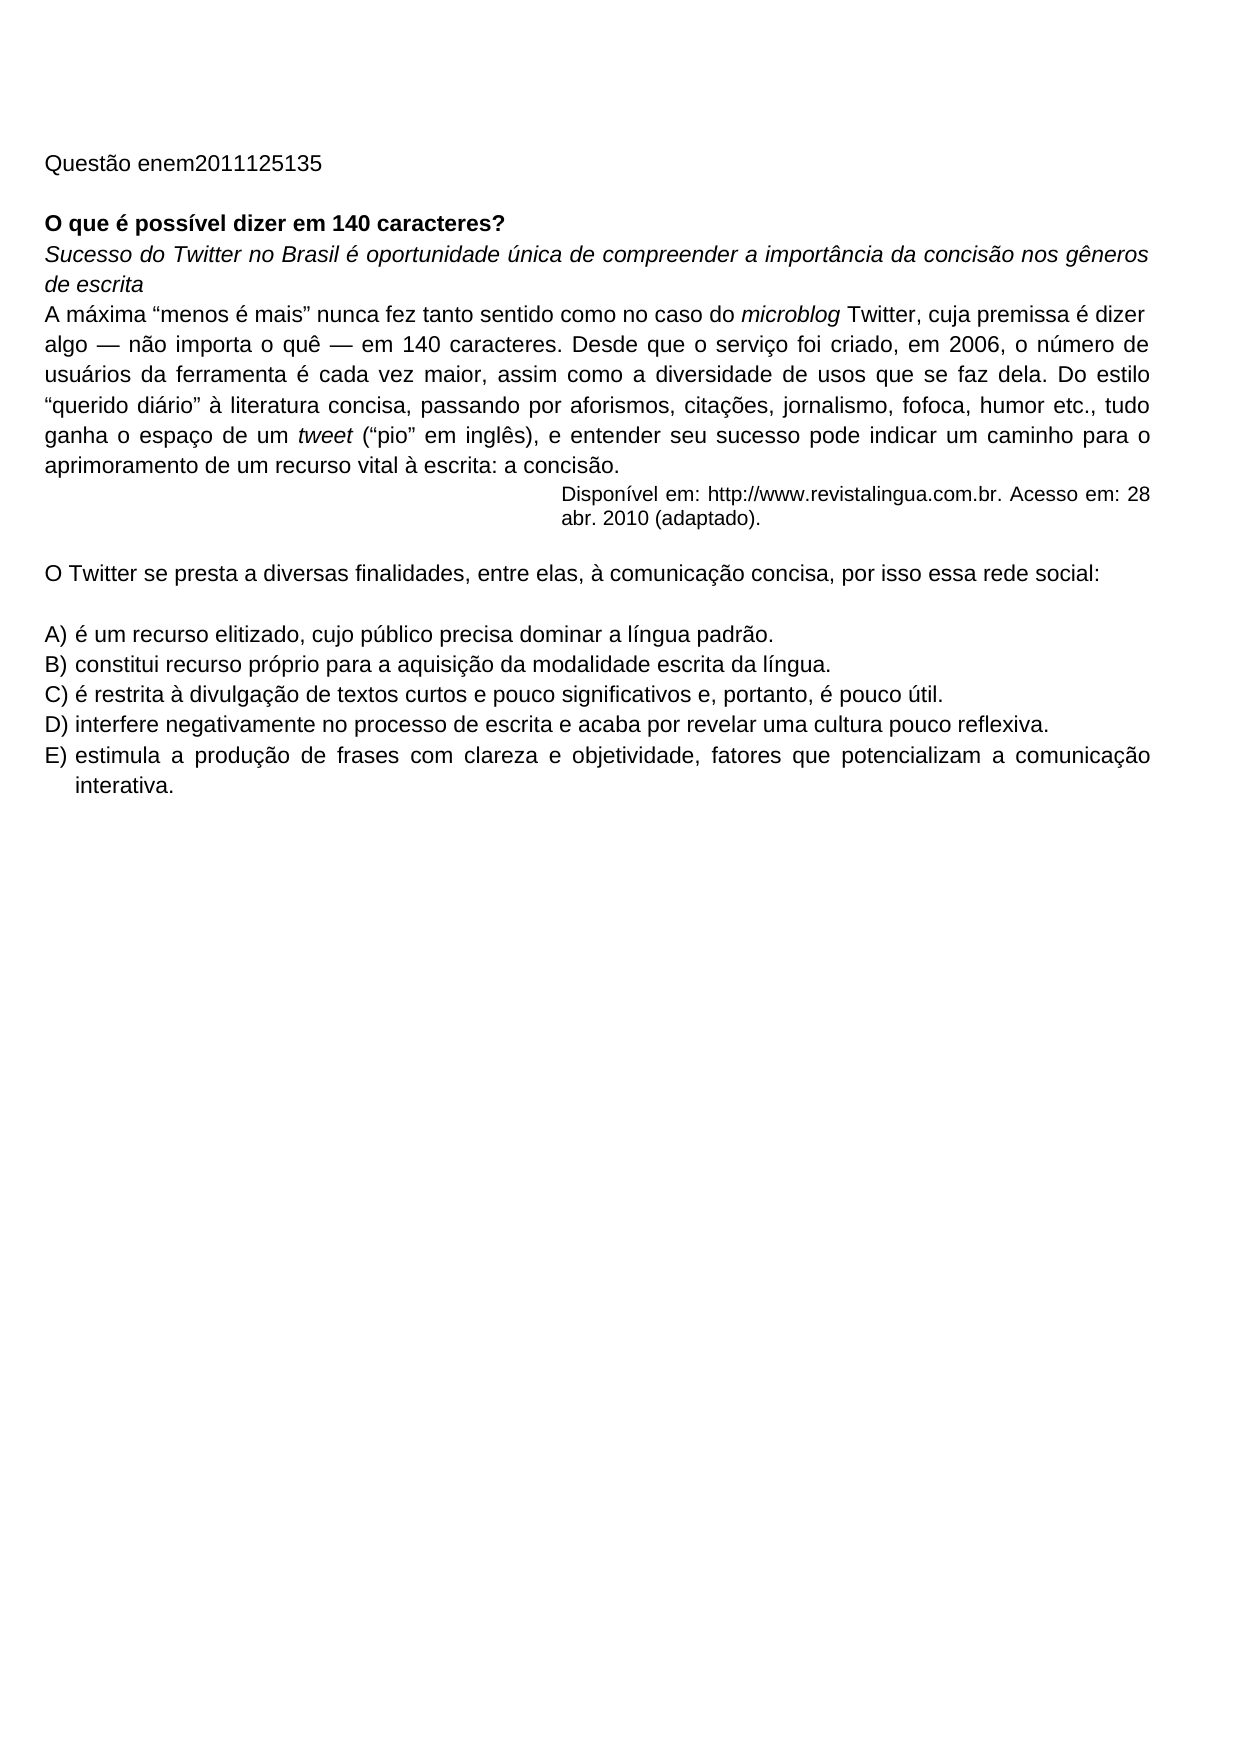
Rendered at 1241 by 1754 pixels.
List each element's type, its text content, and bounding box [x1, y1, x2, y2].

text Disponível em: http://www.revistalingua.com.br. Acesso em: 28 abr. 2010 (adaptado). [561, 482, 1151, 530]
text A máxima “menos é mais” nunca fez tanto sentido como no caso do microblog Twitter, cuja premissa é dizer [44, 301, 1151, 327]
list constitui recurso próprio para a aquisição da modalidade escrita da língua. [44, 651, 1151, 677]
text Questão enem2011125135 [44, 150, 1151, 176]
list interfere negativamente no processo de escrita e acaba por revelar uma cultura pouco reflexiva. [44, 711, 1151, 738]
list é restrita à divulgação de textos curtos e pouco significativos e, portanto, é pouco útil. [44, 681, 1151, 708]
text Sucesso do Twitter no Brasil é oportunidade única de compreender a importância da concisão nos gêneros de escrita [44, 241, 1151, 297]
list é um recurso elitizado, cujo público precisa dominar a língua padrão. [44, 621, 1151, 647]
text O Twitter se presta a diversas finalidades, entre elas, à comunicação concisa, por isso essa rede social: [44, 560, 1151, 587]
text algo — não importa o quê — em 140 caracteres. Desde que o serviço foi criado, em 2006, o número de usuários da ferramenta é cada vez maior, assim como a diversidade de usos que se faz dela. Do estilo “querido diário” à literatura concisa, passando por aforismos, citações, jornalismo, fofoca, humor etc., tudo ganha o espaço de um tweet (“pio” em inglês), e entender seu sucesso pode indicar um caminho para o aprimoramento de um recurso vital à escrita: a concisão. [44, 331, 1151, 478]
text O que é possível dizer em 140 caracteres? [44, 210, 1151, 237]
list estimula a produção de frases com clareza e objetividade, fatores que potencializam a comunicação interativa. [44, 742, 1151, 798]
